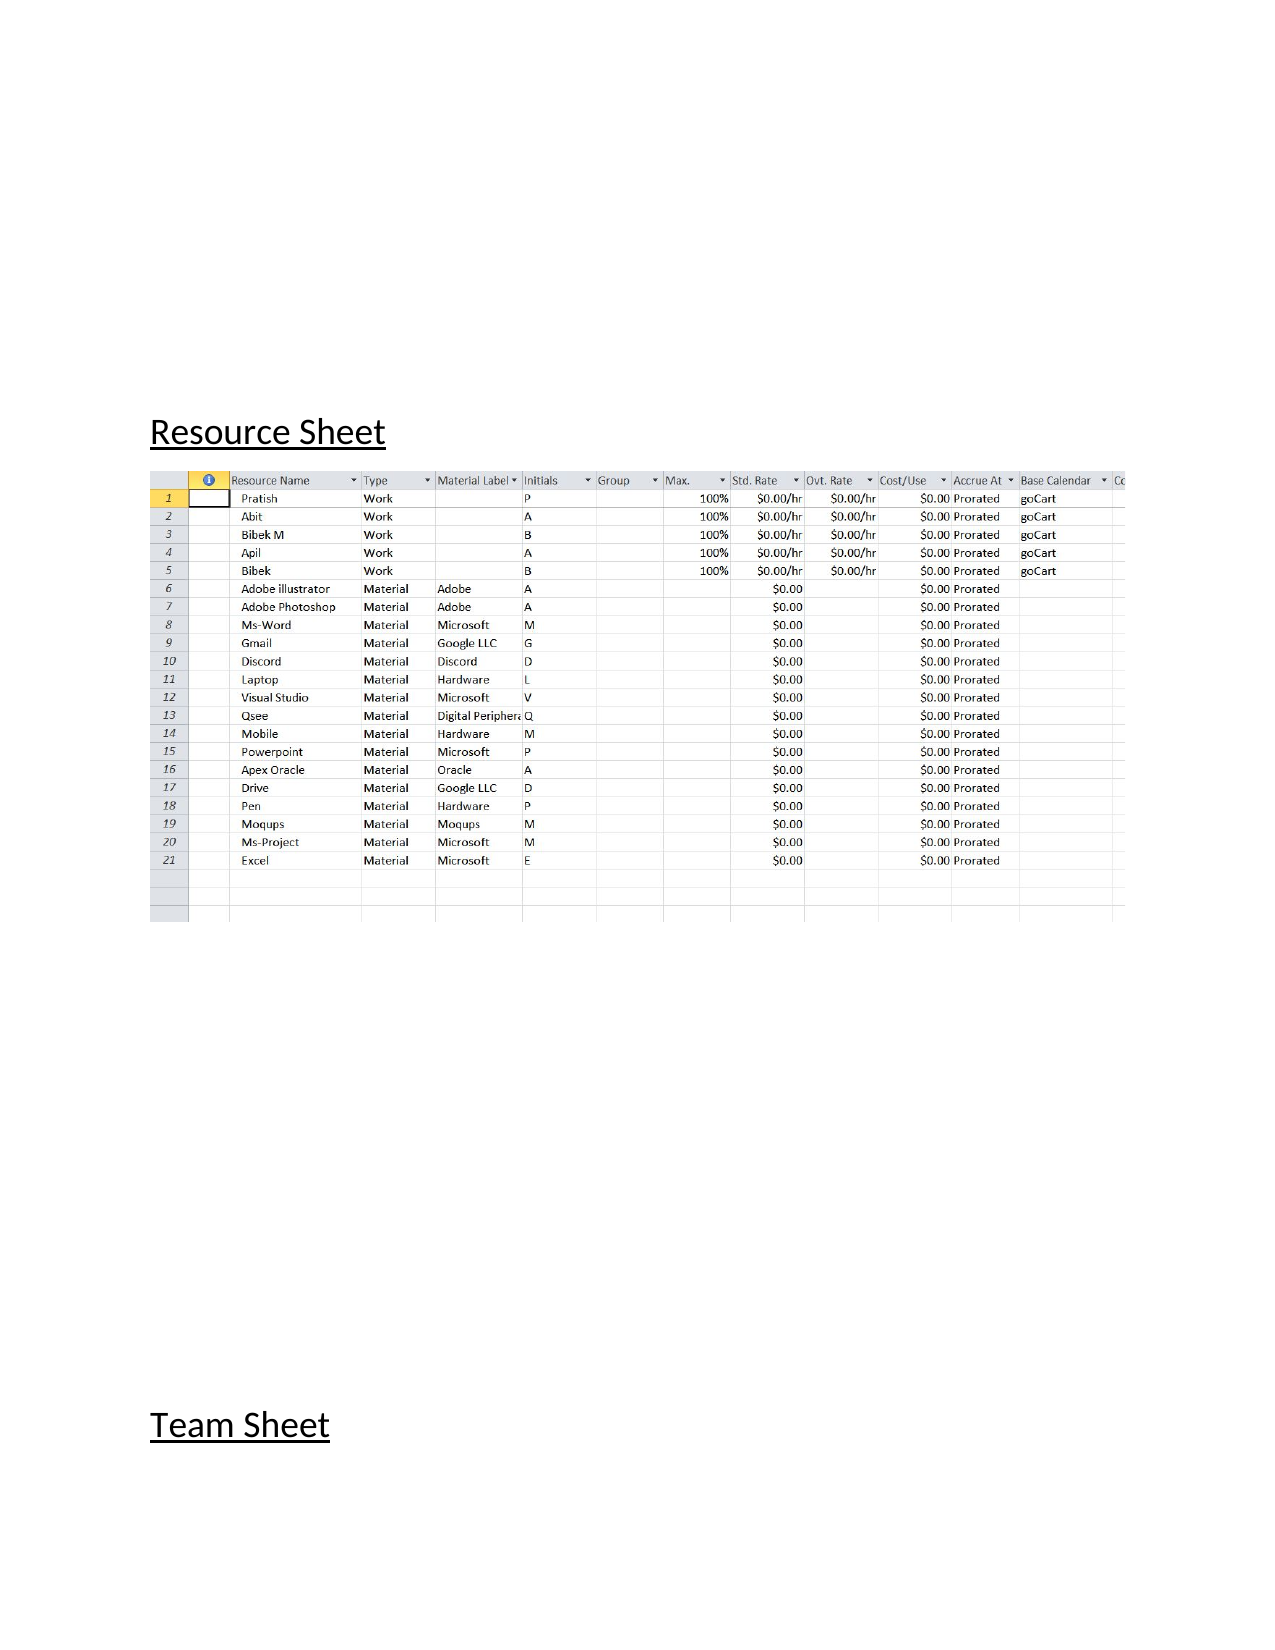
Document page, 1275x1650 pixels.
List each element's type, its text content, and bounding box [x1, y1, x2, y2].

text Team Sheet [150, 1401, 1125, 1447]
text Resource Sheet [150, 408, 1125, 454]
picture [150, 471, 1125, 922]
